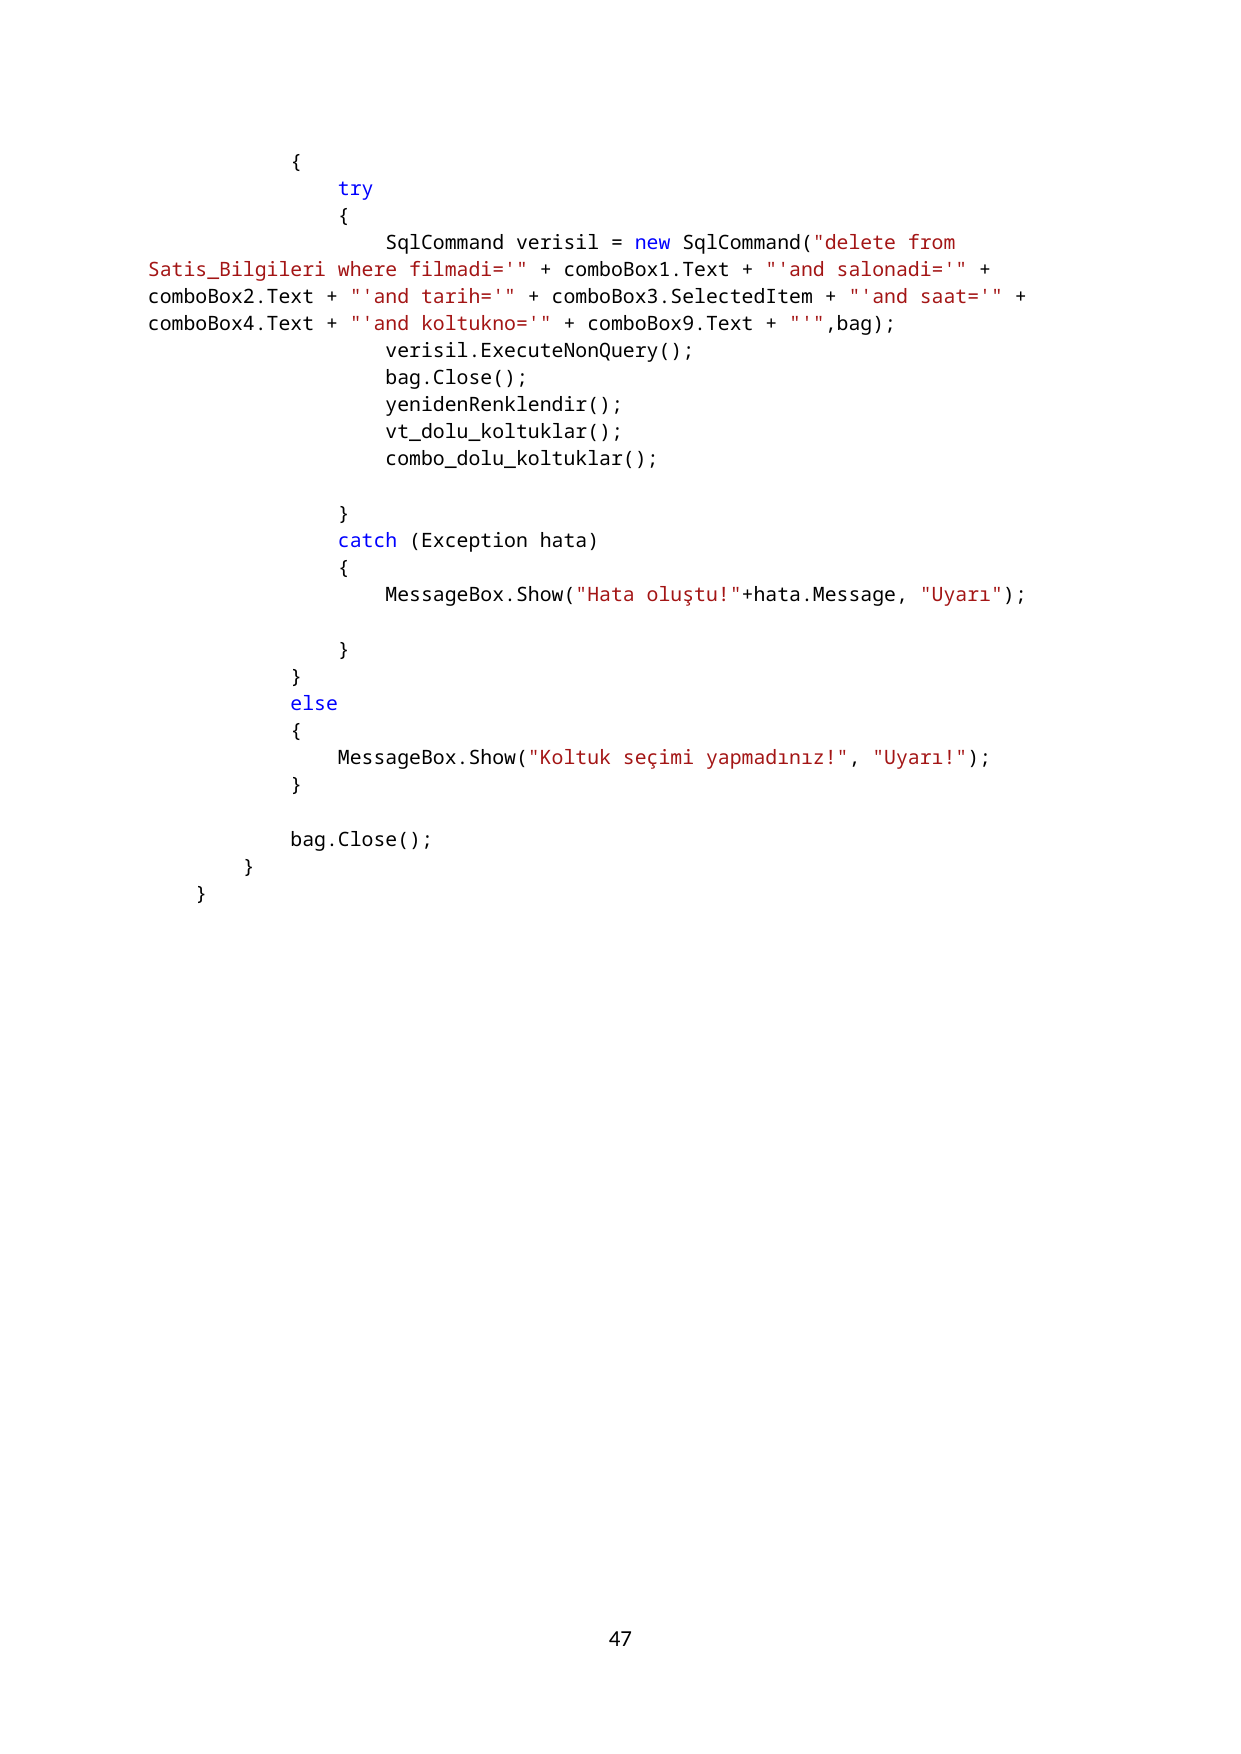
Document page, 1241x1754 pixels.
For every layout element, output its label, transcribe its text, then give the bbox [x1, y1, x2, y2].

text { [148, 148, 1093, 174]
text { [148, 716, 1093, 743]
text } [148, 499, 1093, 526]
text catch (Exception hata) [148, 526, 1093, 553]
text bag.Close(); [148, 363, 1093, 390]
text else [148, 689, 1093, 716]
text bag.Close(); [148, 825, 1093, 852]
text } [148, 852, 1093, 879]
text } [148, 879, 1093, 906]
text vt_dolu_koltuklar(); [148, 417, 1093, 444]
text { [148, 202, 1093, 228]
text yenidenRenklendir(); [148, 390, 1093, 417]
text } [148, 662, 1093, 689]
text { [148, 553, 1093, 580]
text SqlCommand verisil = new SqlCommand("delete from Satis_Bilgileri where filmadi='" + comboBox1.Text + "'and salonadi='" + comboBox2.Text + "'and tarih='" + comboBox3.SelectedItem + "'and saat='" + comboBox4.Text + "'and koltukno='" + comboBox9.Text + "'",bag); [148, 228, 1093, 336]
text } [148, 770, 1093, 797]
text MessageBox.Show("Hata oluştu!"+hata.Message, "Uyarı"); [148, 580, 1093, 607]
text MessageBox.Show("Koltuk seçimi yapmadınız!", "Uyarı!"); [148, 743, 1093, 770]
text verisil.ExecuteNonQuery(); [148, 336, 1093, 363]
text } [148, 635, 1093, 662]
text combo_dolu_koltuklar(); [148, 444, 1093, 471]
text try [148, 174, 1093, 202]
